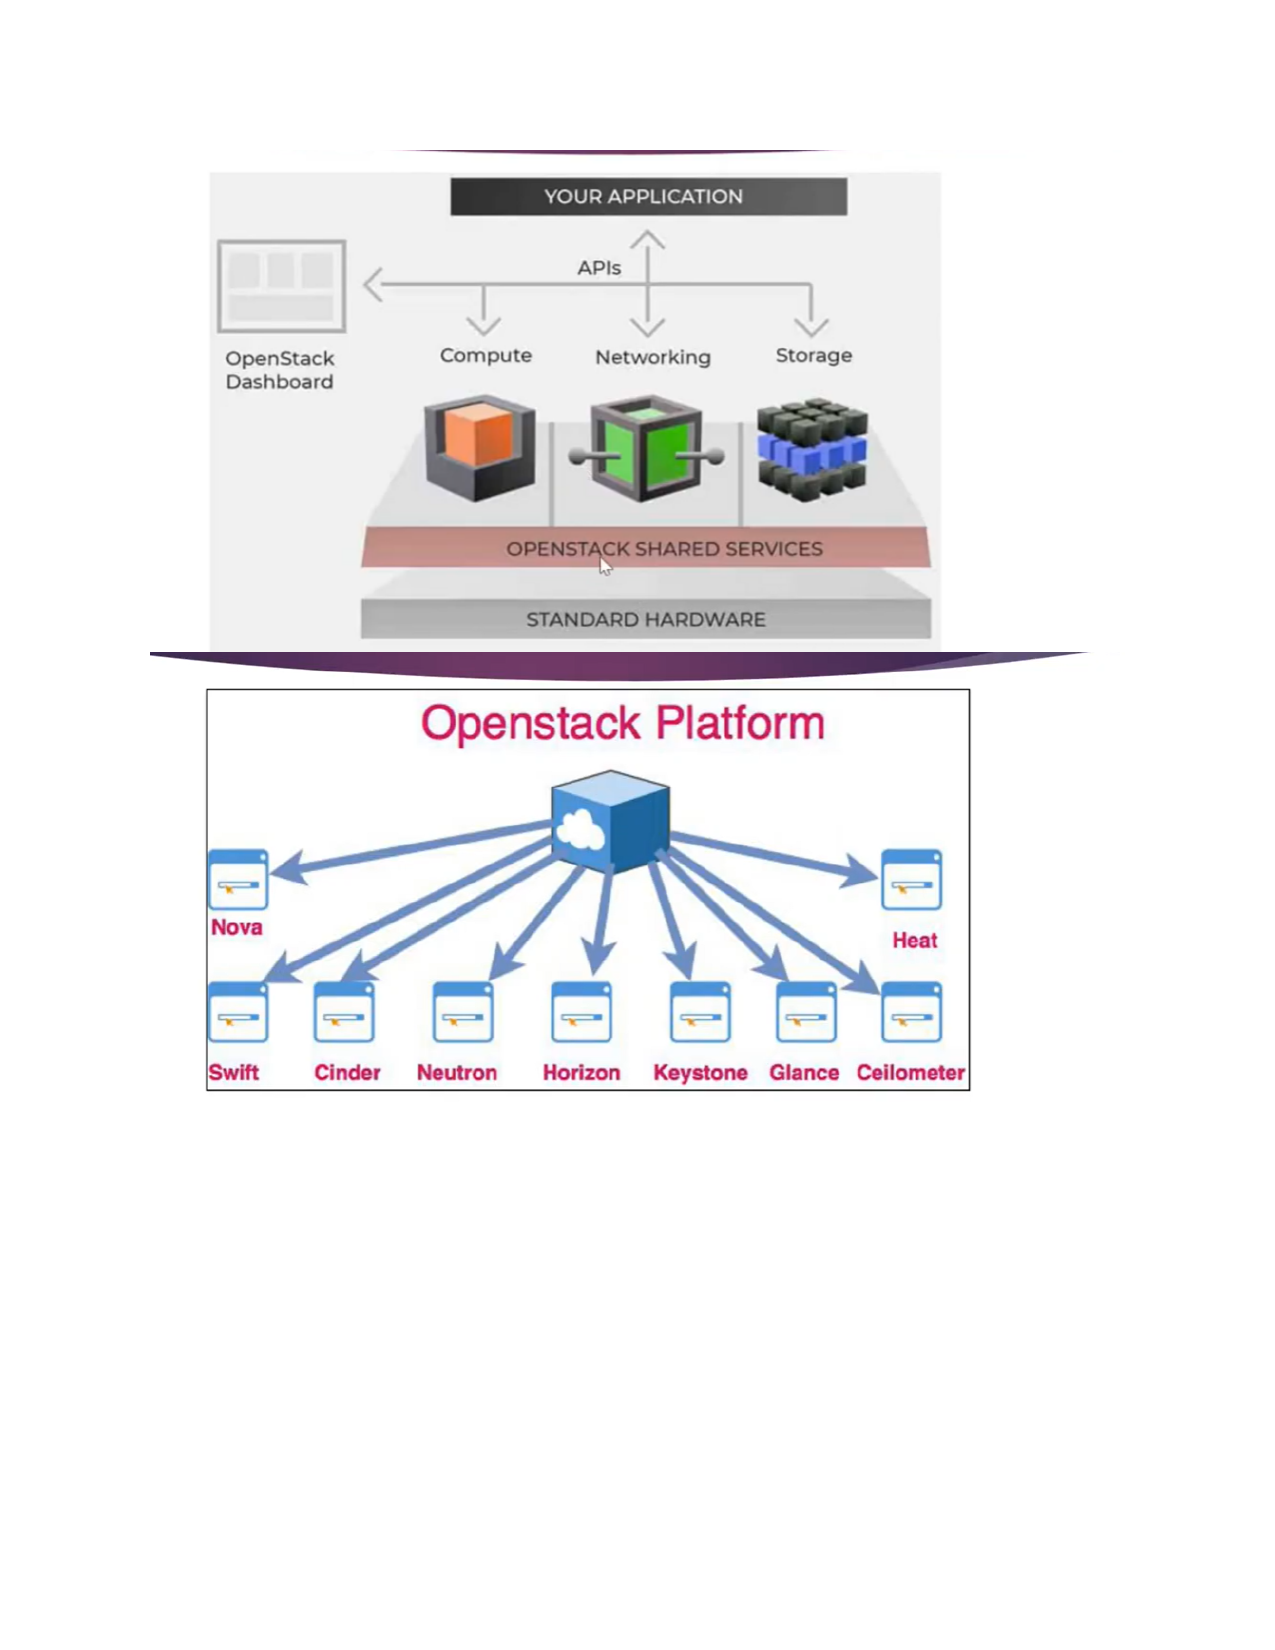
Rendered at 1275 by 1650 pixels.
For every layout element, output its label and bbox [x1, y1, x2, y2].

picture [150, 150, 1125, 1115]
